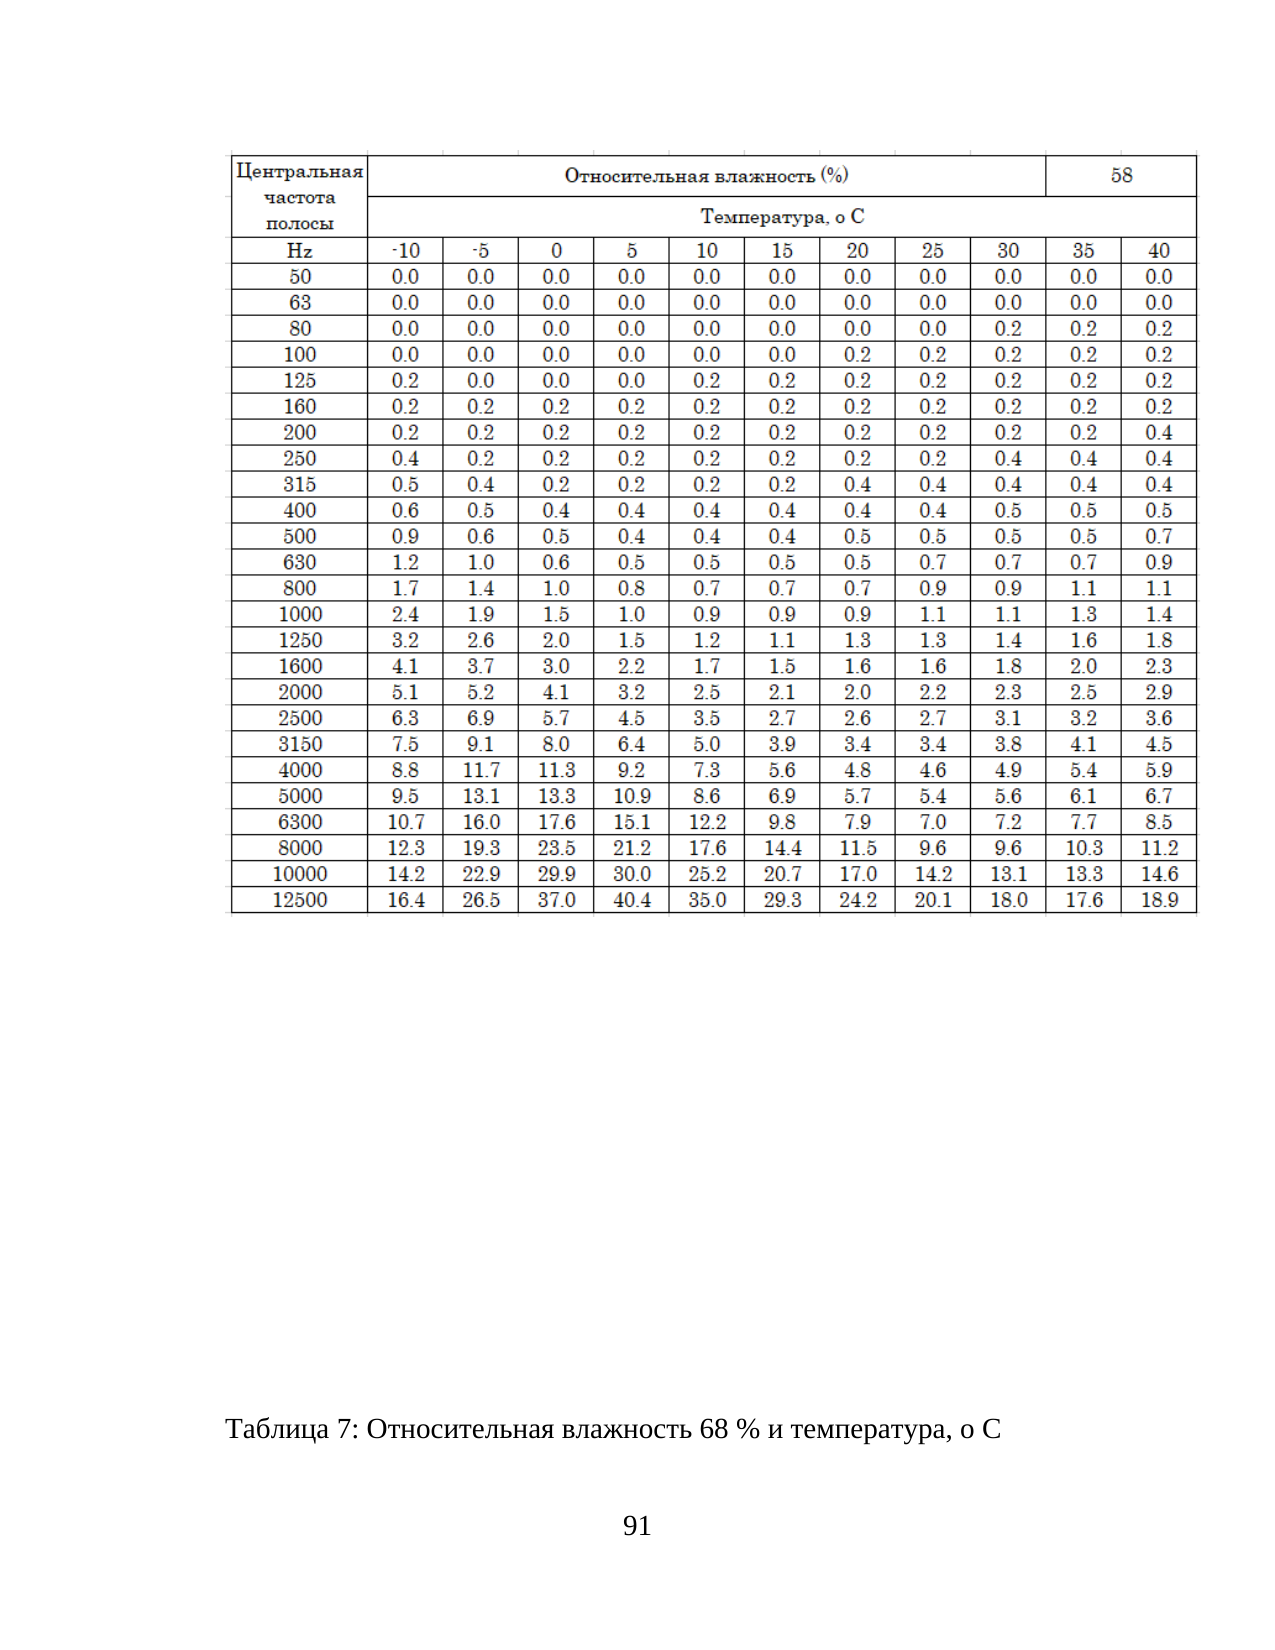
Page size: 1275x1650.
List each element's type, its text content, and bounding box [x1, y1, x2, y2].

picture [225, 150, 1200, 917]
text Таблица 7: Относительная влажность 68 % и температура, o C [150, 1411, 1125, 1444]
